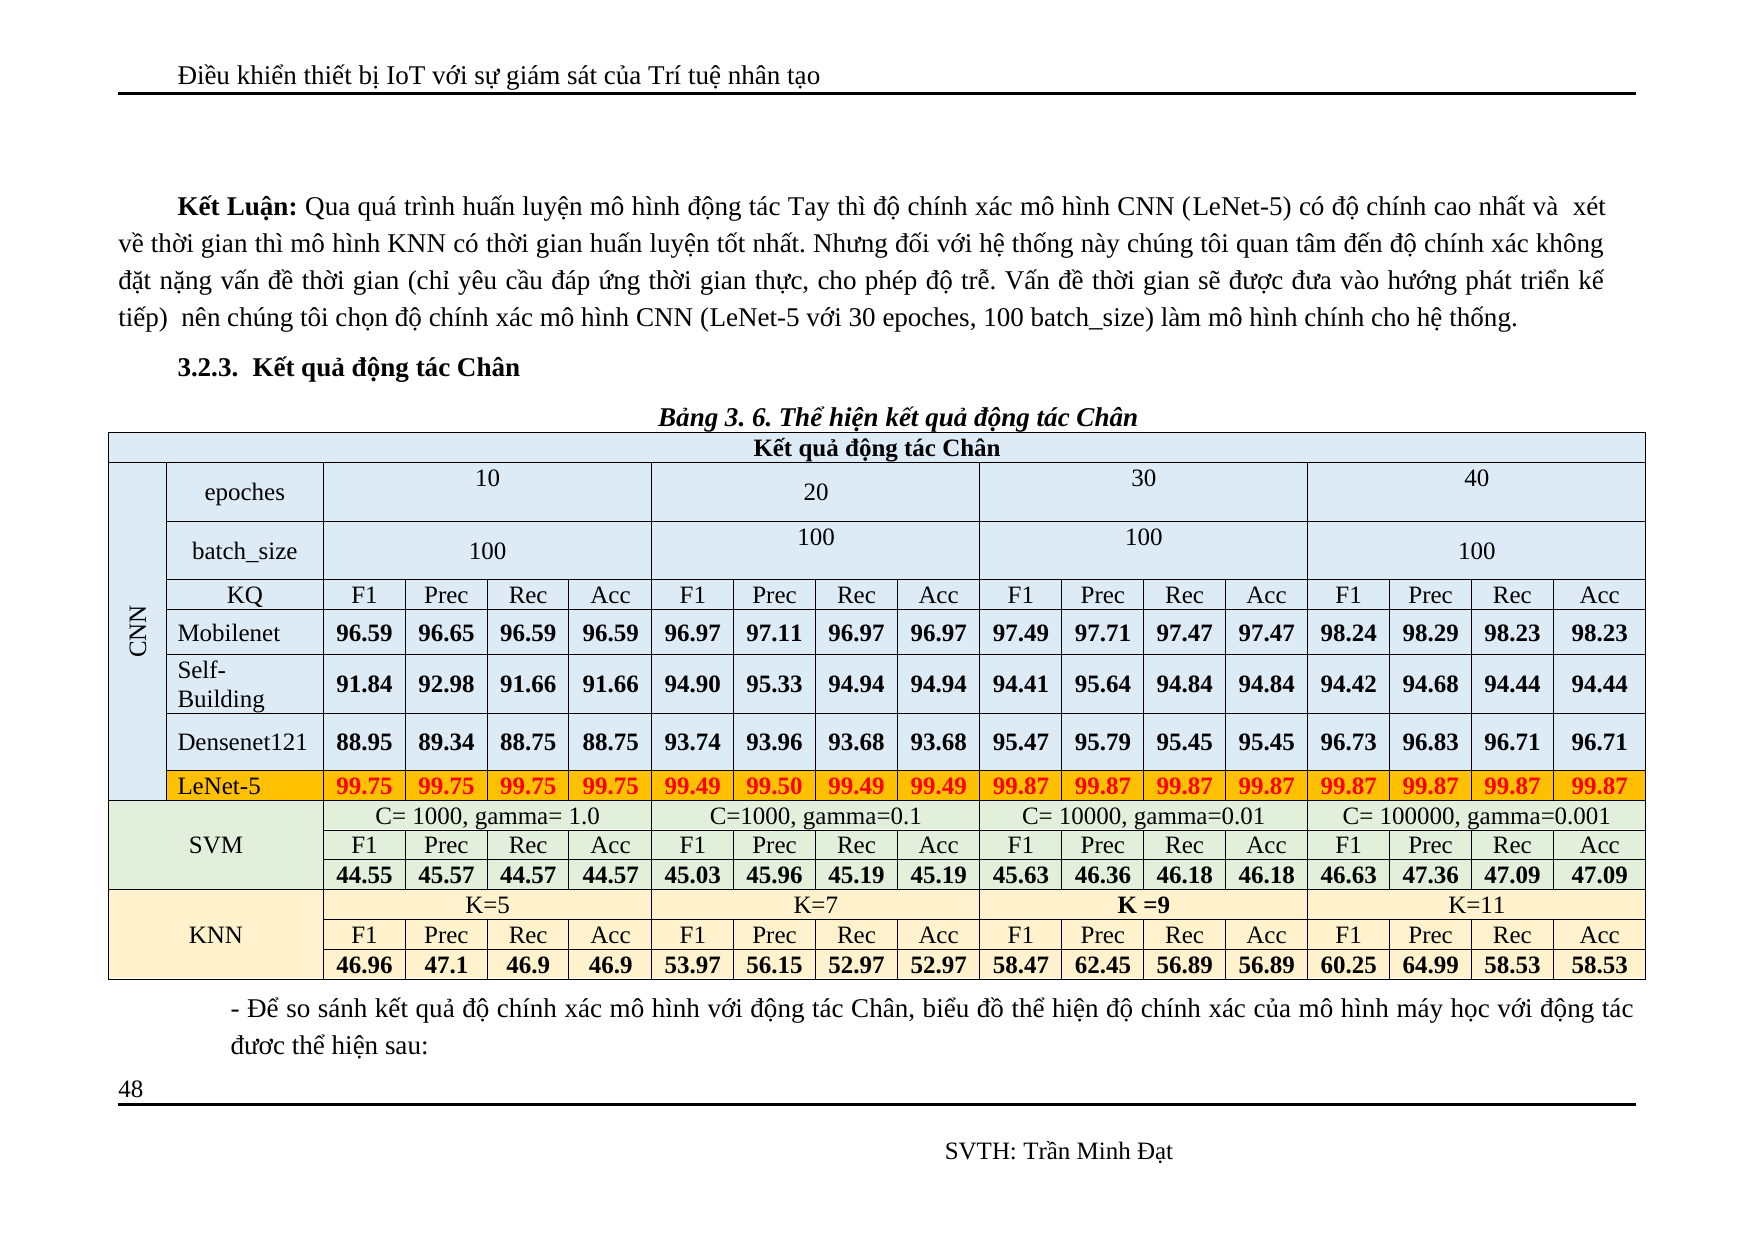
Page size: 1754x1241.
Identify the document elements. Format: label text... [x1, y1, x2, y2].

table_cell CNN [109, 463, 166, 800]
table_cell 99.49 [898, 771, 979, 800]
table_cell 47.36 [1390, 860, 1471, 889]
table_cell Self-Building [167, 655, 323, 713]
table_cell F1 [652, 580, 733, 609]
table_cell Prec [406, 580, 487, 609]
table_cell Prec [734, 920, 815, 949]
table_cell 91.66 [488, 655, 568, 713]
table_cell 46.63 [1308, 860, 1389, 889]
table_cell 44.57 [569, 860, 651, 889]
table_cell 97.49 [980, 610, 1061, 654]
list Kết quả động tác Chân [177, 351, 1636, 382]
table_cell 99.87 [1554, 771, 1645, 800]
text Bảng 3. 6. Thể hiện kết quả động tác Chân [160, 401, 1636, 432]
table_cell 46.36 [1062, 860, 1143, 889]
table_cell 46.9 [569, 950, 651, 978]
table_cell Rec [1144, 831, 1225, 859]
table_cell Acc [1226, 831, 1307, 859]
table_cell 88.75 [569, 714, 651, 770]
table_cell 96.73 [1308, 714, 1389, 770]
table_cell 45.96 [734, 860, 815, 889]
table_cell Acc [1226, 920, 1307, 949]
table_cell 93.74 [652, 714, 733, 770]
table_cell 95.79 [1062, 714, 1143, 770]
table_cell 47.09 [1554, 860, 1645, 889]
table_cell 99.87 [1472, 771, 1553, 800]
table_cell 94.42 [1308, 655, 1389, 713]
table_cell 95.45 [1144, 714, 1225, 770]
table_cell 91.66 [569, 655, 651, 713]
table_cell Rec [1144, 580, 1225, 609]
table_cell F1 [980, 831, 1061, 859]
table_cell Prec [1062, 580, 1143, 609]
table_cell 56.15 [734, 950, 815, 978]
table_cell Prec [734, 580, 815, 609]
table_cell Prec [1390, 580, 1471, 609]
table_cell Rec [1472, 920, 1553, 949]
table_cell epoches [167, 463, 323, 521]
table_cell KNN [109, 890, 323, 978]
table_cell 95.64 [1062, 655, 1143, 713]
table_cell 99.75 [488, 771, 568, 800]
table_cell Densenet121 [167, 714, 323, 770]
table_cell 97.47 [1226, 610, 1307, 654]
list - Để so sánh kết quả độ chính xác mô hình với động tác Chân, biểu đồ thể hiện độ chính xác của mô hình máy học với động tác đươc thể hiện sau: [230, 992, 1636, 1060]
table_cell C=1000, gamma=0.1 [652, 801, 979, 829]
table_cell 46.18 [1144, 860, 1225, 889]
table_cell 95.33 [734, 655, 815, 713]
table_cell Prec [1390, 920, 1471, 949]
table_cell F1 [324, 920, 405, 949]
table_cell Acc [1554, 580, 1645, 609]
table_cell 53.97 [652, 950, 733, 978]
table_cell 100 [1308, 522, 1645, 579]
table_cell Acc [1554, 831, 1645, 859]
table_cell 88.95 [324, 714, 405, 770]
table_cell 52.97 [816, 950, 897, 978]
table_cell 96.71 [1472, 714, 1553, 770]
table_cell Rec [488, 831, 568, 859]
table_cell 94.41 [980, 655, 1061, 713]
table_cell Prec [734, 831, 815, 859]
table_cell Prec [406, 831, 487, 859]
table_cell 99.87 [1226, 771, 1307, 800]
table_cell 96.59 [569, 610, 651, 654]
table_cell K=5 [324, 890, 651, 919]
table_cell 56.89 [1144, 950, 1225, 978]
table_cell 97.47 [1144, 610, 1225, 654]
table_cell Acc [1554, 920, 1645, 949]
table_cell 93.68 [816, 714, 897, 770]
table_cell 10 [324, 463, 651, 521]
table_cell 30 [980, 463, 1307, 521]
table_cell 96.71 [1554, 714, 1645, 770]
table_cell 97.11 [734, 610, 815, 654]
table_cell Rec [1472, 580, 1553, 609]
table_cell 44.57 [488, 860, 568, 889]
table_cell Rec [488, 920, 568, 949]
table_cell Acc [898, 920, 979, 949]
table_cell Acc [569, 920, 651, 949]
table_cell Prec [1062, 920, 1143, 949]
table_cell Mobilenet [167, 610, 323, 654]
table_cell 100 [652, 522, 979, 579]
table_cell 94.94 [816, 655, 897, 713]
table_cell Rec [488, 580, 568, 609]
table_cell F1 [1308, 920, 1389, 949]
table_cell C= 100000, gamma=0.001 [1308, 801, 1645, 829]
table_cell 99.87 [1144, 771, 1225, 800]
table_cell 45.63 [980, 860, 1061, 889]
table_cell 46.18 [1226, 860, 1307, 889]
table_cell F1 [652, 920, 733, 949]
table_cell 58.53 [1472, 950, 1553, 978]
table_cell 100 [980, 522, 1307, 579]
table_cell 93.68 [898, 714, 979, 770]
table_cell LeNet-5 [167, 771, 323, 800]
table_cell K=11 [1308, 890, 1645, 919]
table_cell F1 [652, 831, 733, 859]
table_cell 46.96 [324, 950, 405, 978]
table_cell 95.45 [1226, 714, 1307, 770]
table_cell K=7 [652, 890, 979, 919]
table_cell Rec [816, 920, 897, 949]
table_cell K =9 [980, 890, 1307, 919]
table_cell 99.49 [816, 771, 897, 800]
table_cell batch_size [167, 522, 323, 579]
table_cell 94.68 [1390, 655, 1471, 713]
table_cell 99.75 [569, 771, 651, 800]
table_cell 96.65 [406, 610, 487, 654]
table_cell Prec [406, 920, 487, 949]
table_cell F1 [1308, 831, 1389, 859]
table_cell F1 [324, 580, 405, 609]
table_cell 98.29 [1390, 610, 1471, 654]
table_cell Rec [1472, 831, 1553, 859]
table_cell 58.53 [1554, 950, 1645, 978]
table_cell 45.19 [816, 860, 897, 889]
table_cell 60.25 [1308, 950, 1389, 978]
table_cell 58.47 [980, 950, 1061, 978]
table_cell Rec [816, 831, 897, 859]
table_cell 97.71 [1062, 610, 1143, 654]
table_cell KQ [167, 580, 323, 609]
table_cell 96.97 [652, 610, 733, 654]
table_cell 45.19 [898, 860, 979, 889]
table_cell 94.44 [1472, 655, 1553, 713]
table_cell 94.94 [898, 655, 979, 713]
table_cell 96.83 [1390, 714, 1471, 770]
table_cell 94.90 [652, 655, 733, 713]
table_cell 99.87 [1062, 771, 1143, 800]
table_cell 47.1 [406, 950, 487, 978]
table_cell 52.97 [898, 950, 979, 978]
table_cell C= 10000, gamma=0.01 [980, 801, 1307, 829]
table_cell 95.47 [980, 714, 1061, 770]
table_cell Acc [1226, 580, 1307, 609]
table_cell 62.45 [1062, 950, 1143, 978]
table_cell 88.75 [488, 714, 568, 770]
table_cell 46.9 [488, 950, 568, 978]
table_cell 99.87 [1390, 771, 1471, 800]
table_cell 99.87 [1308, 771, 1389, 800]
table_cell 89.34 [406, 714, 487, 770]
table_cell 44.55 [324, 860, 405, 889]
table_cell Acc [898, 831, 979, 859]
table_cell 45.03 [652, 860, 733, 889]
table_cell 96.97 [898, 610, 979, 654]
table_cell 96.59 [488, 610, 568, 654]
table_cell 99.75 [324, 771, 405, 800]
table_cell 56.89 [1226, 950, 1307, 978]
table_cell 40 [1308, 463, 1645, 521]
table_cell 99.49 [652, 771, 733, 800]
table_cell 99.75 [406, 771, 487, 800]
table_cell 94.84 [1144, 655, 1225, 713]
table_cell SVM [109, 801, 323, 889]
table_cell 20 [652, 463, 979, 521]
table_cell 92.98 [406, 655, 487, 713]
table_cell Rec [816, 580, 897, 609]
table_cell F1 [980, 580, 1061, 609]
table_cell Prec [1062, 831, 1143, 859]
table_cell Acc [569, 580, 651, 609]
text Kết Luận: Qua quá trình huấn luyện mô hình động tác Tay thì độ chính xác mô hình CNN (LeNet-5) có độ chính cao nhất và xét về thời gian thì mô hình KNN có thời gian huấn luyện tốt nhất. Nhưng đối với hệ thống này chúng tôi quan tâm đến độ chính xác không đặt nặng vấn đề thời gian (chỉ yêu cầu đáp ứng thời gian thực, cho phép độ trễ. Vấn đề thời gian sẽ được đưa vào hướng phát triển kế tiếp) nên chúng tôi chọn độ chính xác mô hình CNN (LeNet-5 với 30 epoches, 100 batch_size) làm mô hình chính cho hệ thống. [118, 190, 1607, 333]
table_cell 94.44 [1554, 655, 1645, 713]
table_cell 98.23 [1472, 610, 1553, 654]
table_cell 98.24 [1308, 610, 1389, 654]
table_header Kết quả động tác Chân [109, 433, 1645, 462]
table_cell Acc [569, 831, 651, 859]
table_cell Prec [1390, 831, 1471, 859]
table_cell 96.59 [324, 610, 405, 654]
table_cell Acc [898, 580, 979, 609]
table_cell 64.99 [1390, 950, 1471, 978]
table_cell C= 1000, gamma= 1.0 [324, 801, 651, 829]
table_cell 99.50 [734, 771, 815, 800]
table_cell 99.87 [980, 771, 1061, 800]
table_cell 94.84 [1226, 655, 1307, 713]
table_cell 96.97 [816, 610, 897, 654]
table_cell 47.09 [1472, 860, 1553, 889]
table_cell 98.23 [1554, 610, 1645, 654]
table_cell F1 [324, 831, 405, 859]
table_cell Rec [1144, 920, 1225, 949]
table_cell 100 [324, 522, 651, 579]
table_cell F1 [980, 920, 1061, 949]
table_cell F1 [1308, 580, 1389, 609]
table_cell 93.96 [734, 714, 815, 770]
table_cell 91.84 [324, 655, 405, 713]
table_cell 45.57 [406, 860, 487, 889]
